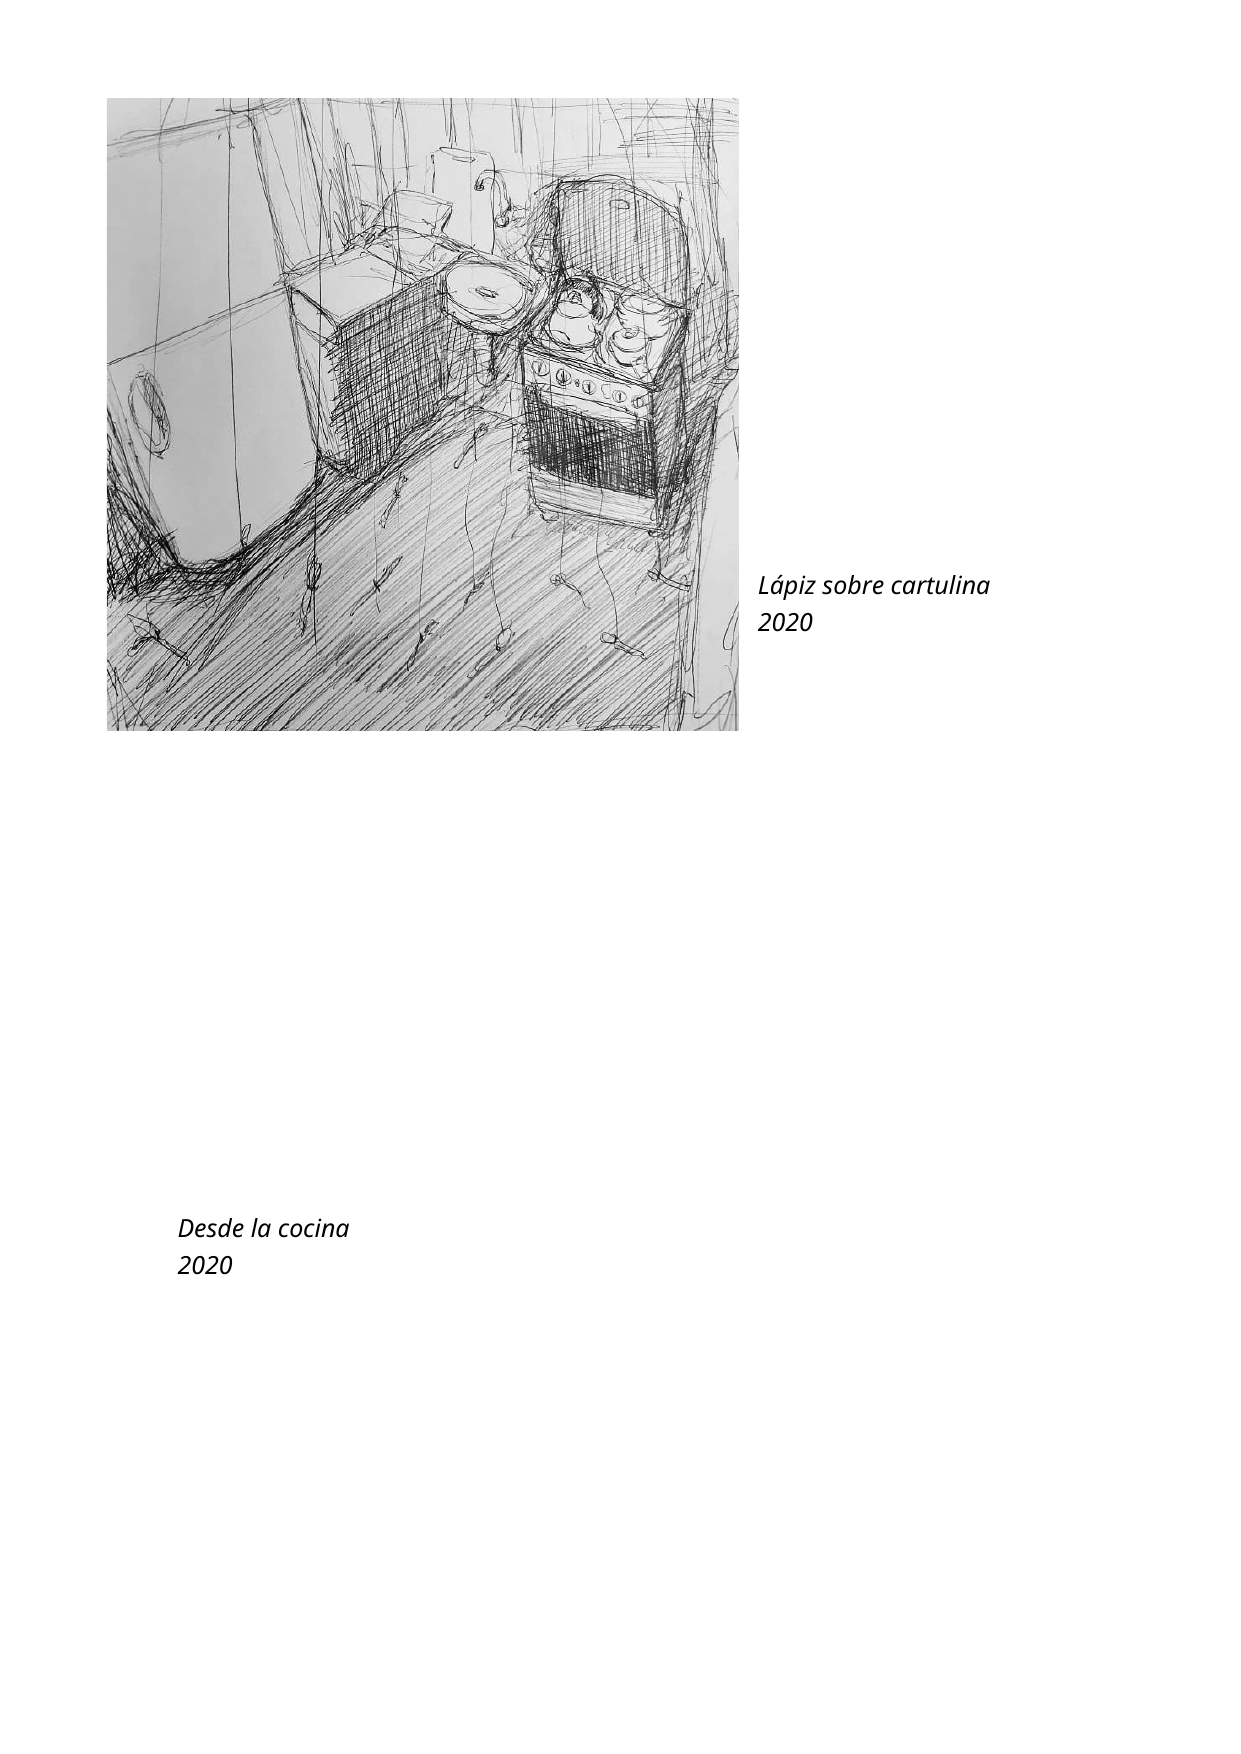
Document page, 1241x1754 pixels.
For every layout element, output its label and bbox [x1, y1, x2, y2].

text [177, 148, 1063, 1585]
picture [106, 98, 739, 731]
